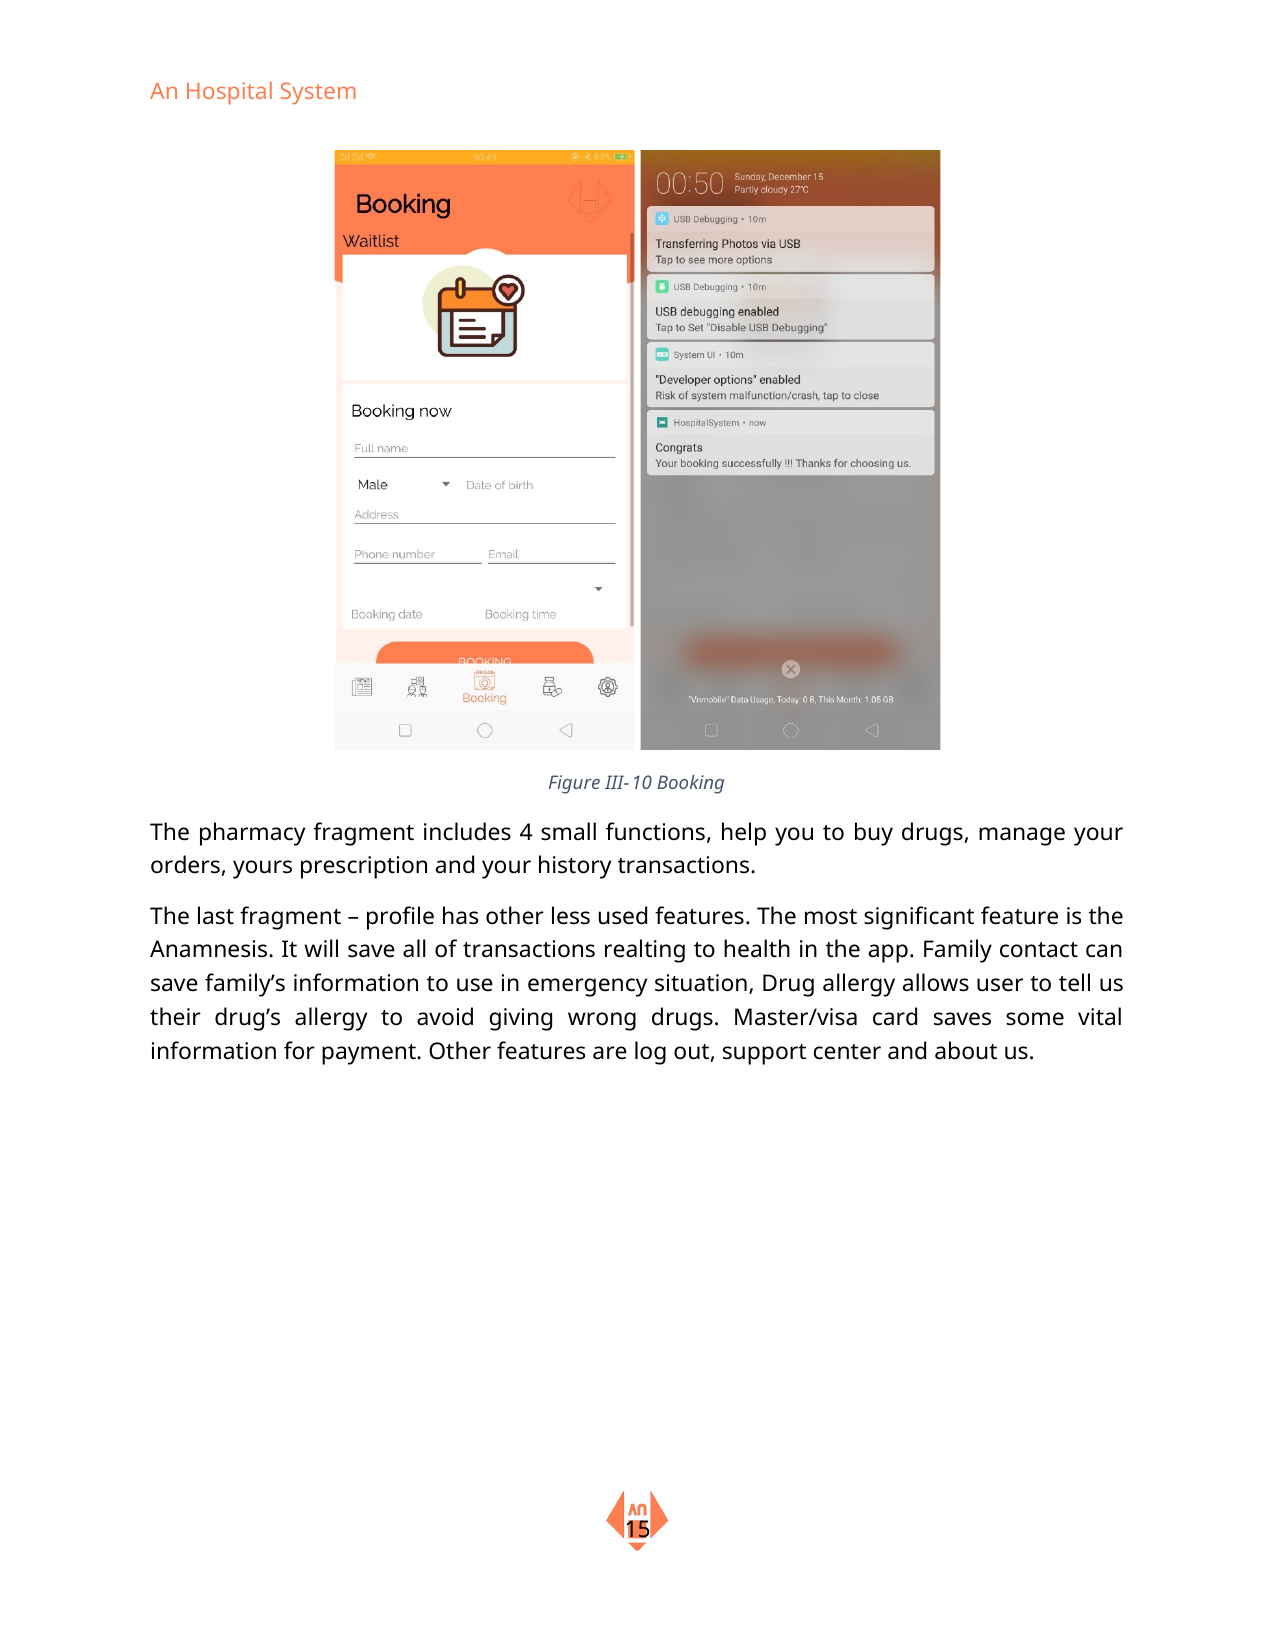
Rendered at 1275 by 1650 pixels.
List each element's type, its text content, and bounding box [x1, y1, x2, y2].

picture [334, 150, 635, 750]
picture [640, 150, 941, 750]
picture [604, 1491, 671, 1553]
text The last fragment – profile has other less used features. The most significant feature is the Anamnesis. It will save all of transactions realting to health in the app. Family contact can save family’s information to use in emergency situation, Drug allergy allows user to tell us their drug’s allergy to avoid giving wrong drugs. Master/visa card saves some vital information for payment. Other features are log out, support center and about us. [150, 900, 1125, 1066]
text The pharmacy fragment includes 4 small functions, help you to buy drugs, manage your orders, yours prescription and your history transactions. [150, 816, 1125, 881]
